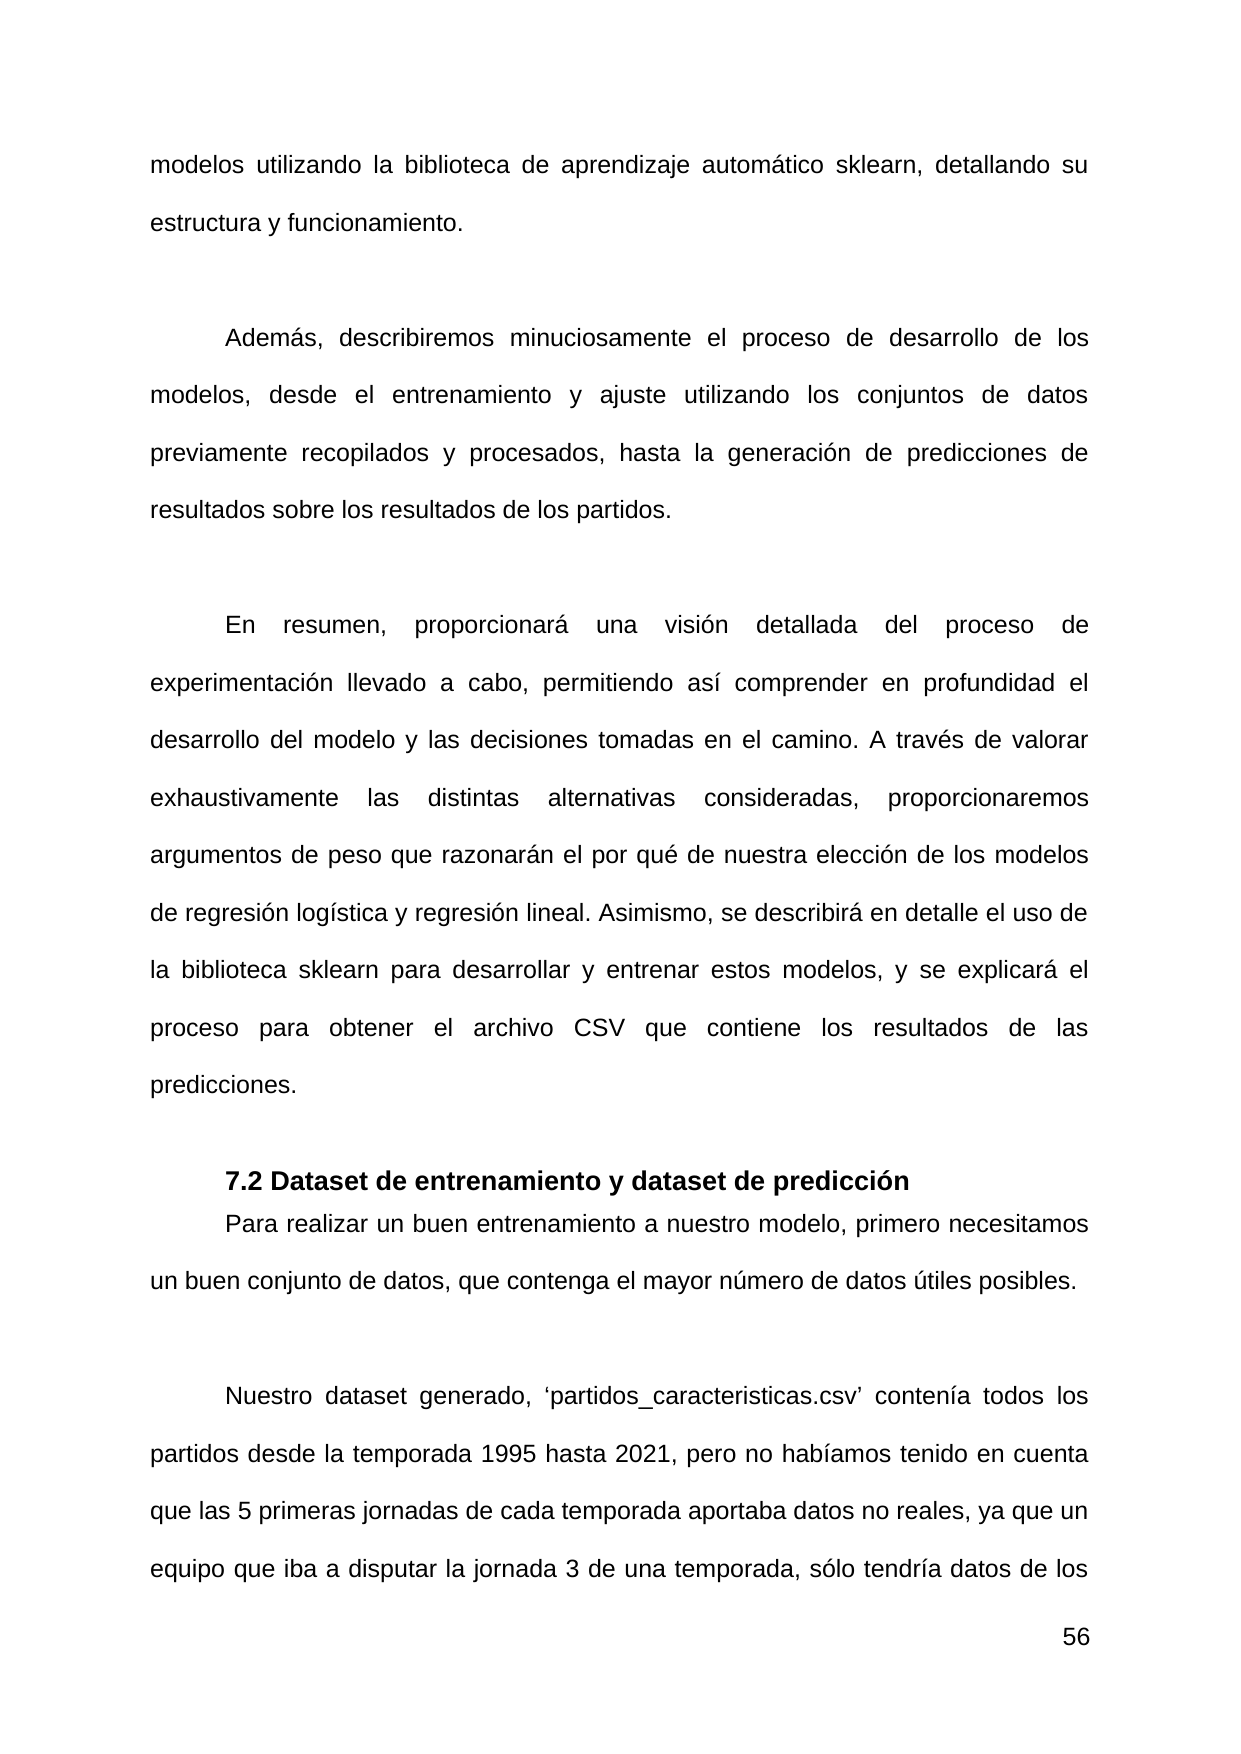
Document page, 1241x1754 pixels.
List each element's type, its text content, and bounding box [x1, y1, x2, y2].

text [150, 1381, 1090, 1582]
subtitle 7.2 Dataset de entrenamiento y dataset de predicción [225, 1165, 1090, 1196]
text Para realizar un buen entrenamiento a nuestro modelo, primero necesitamos un buen conjunto de datos, que contenga el mayor número de datos útiles posibles. [150, 1209, 1090, 1295]
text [150, 150, 1090, 236]
text En resumen, proporcionará una visión detallada del proceso de experimentación llevado a cabo, permitiendo así comprender en profundidad el desarrollo del modelo y las decisiones tomadas en el camino. A través de valorar exhaustivamente las distintas alternativas consideradas, proporcionaremos argumentos de peso que razonarán el por qué de nuestra elección de los modelos de regresión logística y regresión lineal. Asimismo, se describirá en detalle el uso de la biblioteca sklearn para desarrollar y entrenar estos modelos, y se explicará el proceso para obtener el archivo CSV que contiene los resultados de las predicciones. [150, 610, 1090, 1099]
text Además, describiremos minuciosamente el proceso de desarrollo de los modelos, desde el entrenamiento y ajuste utilizando los conjuntos de datos previamente recopilados y procesados, hasta la generación de predicciones de resultados sobre los resultados de los partidos. [150, 322, 1090, 524]
